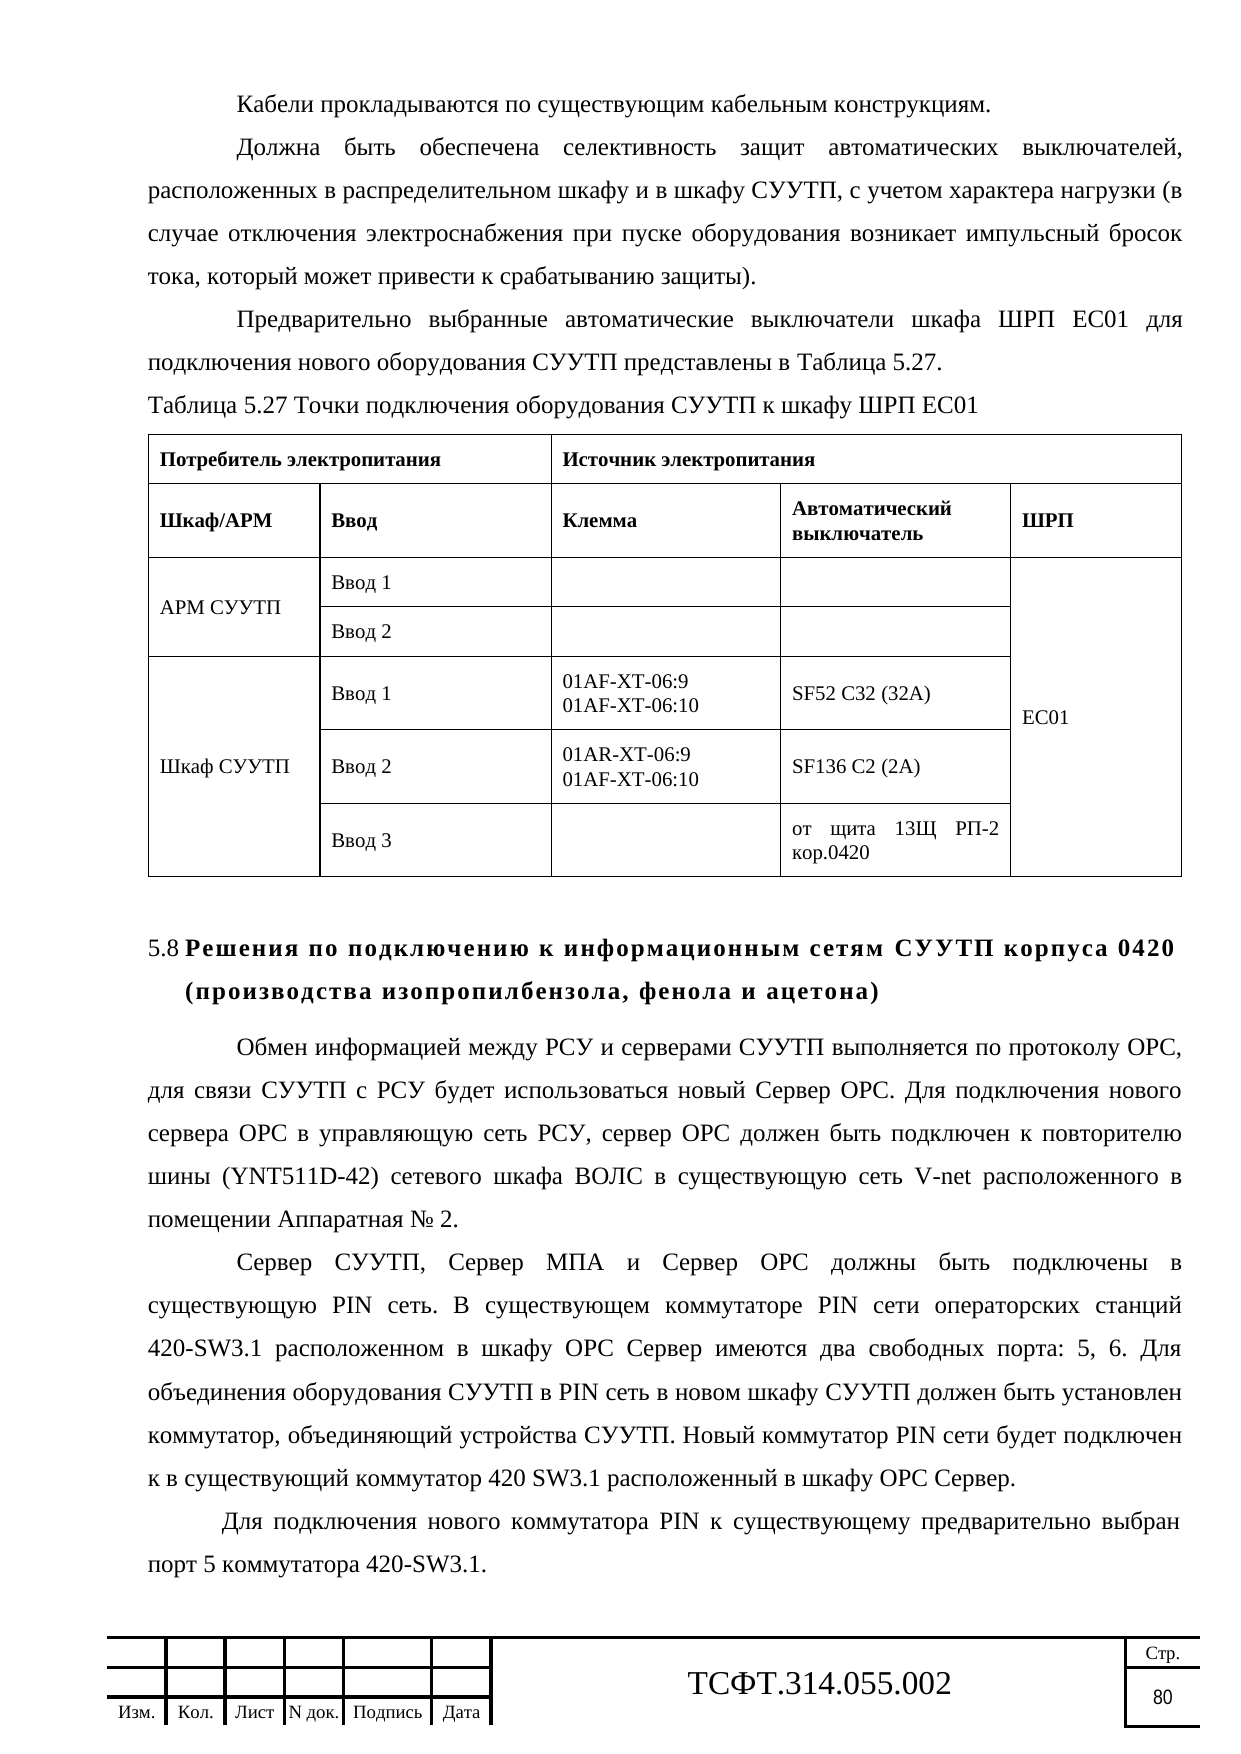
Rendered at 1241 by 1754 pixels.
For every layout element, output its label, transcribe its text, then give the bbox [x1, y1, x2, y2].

table_cell EC01 [1011, 558, 1181, 876]
table_cell SF136 С2 (2А) [781, 730, 1010, 803]
table_cell ШРП [1011, 484, 1181, 557]
subtitle Решения по подключению к информационным сетям [148, 933, 1181, 1005]
table_header Потребитель электропитания [149, 435, 551, 483]
text Кабели прокладываются по существующим кабельным конструкциям. [148, 89, 1183, 117]
table_cell 01AF-XT-06:9 01AF-XT-06:10 [552, 657, 780, 729]
text Должна быть обеспечена селективность защит автоматических выключателей, расположенных в распределительном шкафу и в шкафу СУУТП, с учетом характера нагрузки (в случае отключения электроснабжения при пуске оборудования возникает импульсный бросок тока, который может привести к срабатыванию защиты). [148, 132, 1183, 290]
table_cell Ввод 1 [321, 657, 551, 729]
text Для подключения нового коммутатора PIN к существующему предварительно выбран порт 5 коммутатора 420-SW3.1. [148, 1506, 1181, 1578]
table_cell [781, 607, 1010, 656]
table_cell АРМ СУУТП [149, 558, 319, 656]
table_cell 01AR-XT-06:9 01AF-XT-06:10 [552, 730, 780, 803]
table_cell [552, 607, 780, 656]
table_cell SF52 С32 (32А) [781, 657, 1010, 729]
table_cell Шкаф СУУТП [149, 657, 319, 876]
table_cell [781, 558, 1010, 606]
table_cell Ввод 2 [321, 607, 551, 656]
table_cell Ввод [321, 484, 551, 557]
table_cell Ввод 1 [321, 558, 551, 606]
table_cell Шкаф/АРМ [149, 484, 319, 557]
table_cell [552, 558, 780, 606]
table_cell Клемма [552, 484, 780, 557]
table_cell Автоматический выключатель [781, 484, 1010, 557]
table_header Источник электропитания [552, 435, 1181, 483]
table_cell [552, 804, 780, 876]
table_cell Ввод 3 [321, 804, 551, 876]
text Обмен информацией между РСУ и серверами СУУТП выполняется по протоколу OPC, для связи СУУТП с РСУ будет использоваться новый Сервер OPC. Для подключения нового сервера OPC в управляющую сеть РСУ, сервер OPC должен быть подключен к повторителю шины (YNT511D-42) сетевого шкафа ВОЛС в существующую сеть V-net расположенного в помещении Аппаратная № 2. [148, 1032, 1183, 1233]
table_cell Ввод 2 [321, 730, 551, 803]
text Предварительно выбранные автоматические выключатели шкафа ШРП EC01 для подключения нового оборудования СУУТП представлены в . [148, 304, 1183, 376]
table_cell от щита 13Щ РП-2 кор.0420 [781, 804, 1010, 876]
text Сервер СУУТП, Сервер МПА и Сервер OPC должны быть подключены в существующую PIN сеть. В существующем коммутаторе PIN сети операторских станций 420-SW3.1 расположенном в шкафу OPC Сервер имеются два свободных порта: 5, 6. Для объединения оборудования СУУТП в PIN сеть в новом шкафу СУУТП должен быть установлен коммутатор, объединяющий устройства СУУТП. Новый коммутатор PIN сети будет подключен к в существующий коммутатор 420 SW3.1 расположенный в шкафу OPC Сервер. [148, 1247, 1183, 1492]
